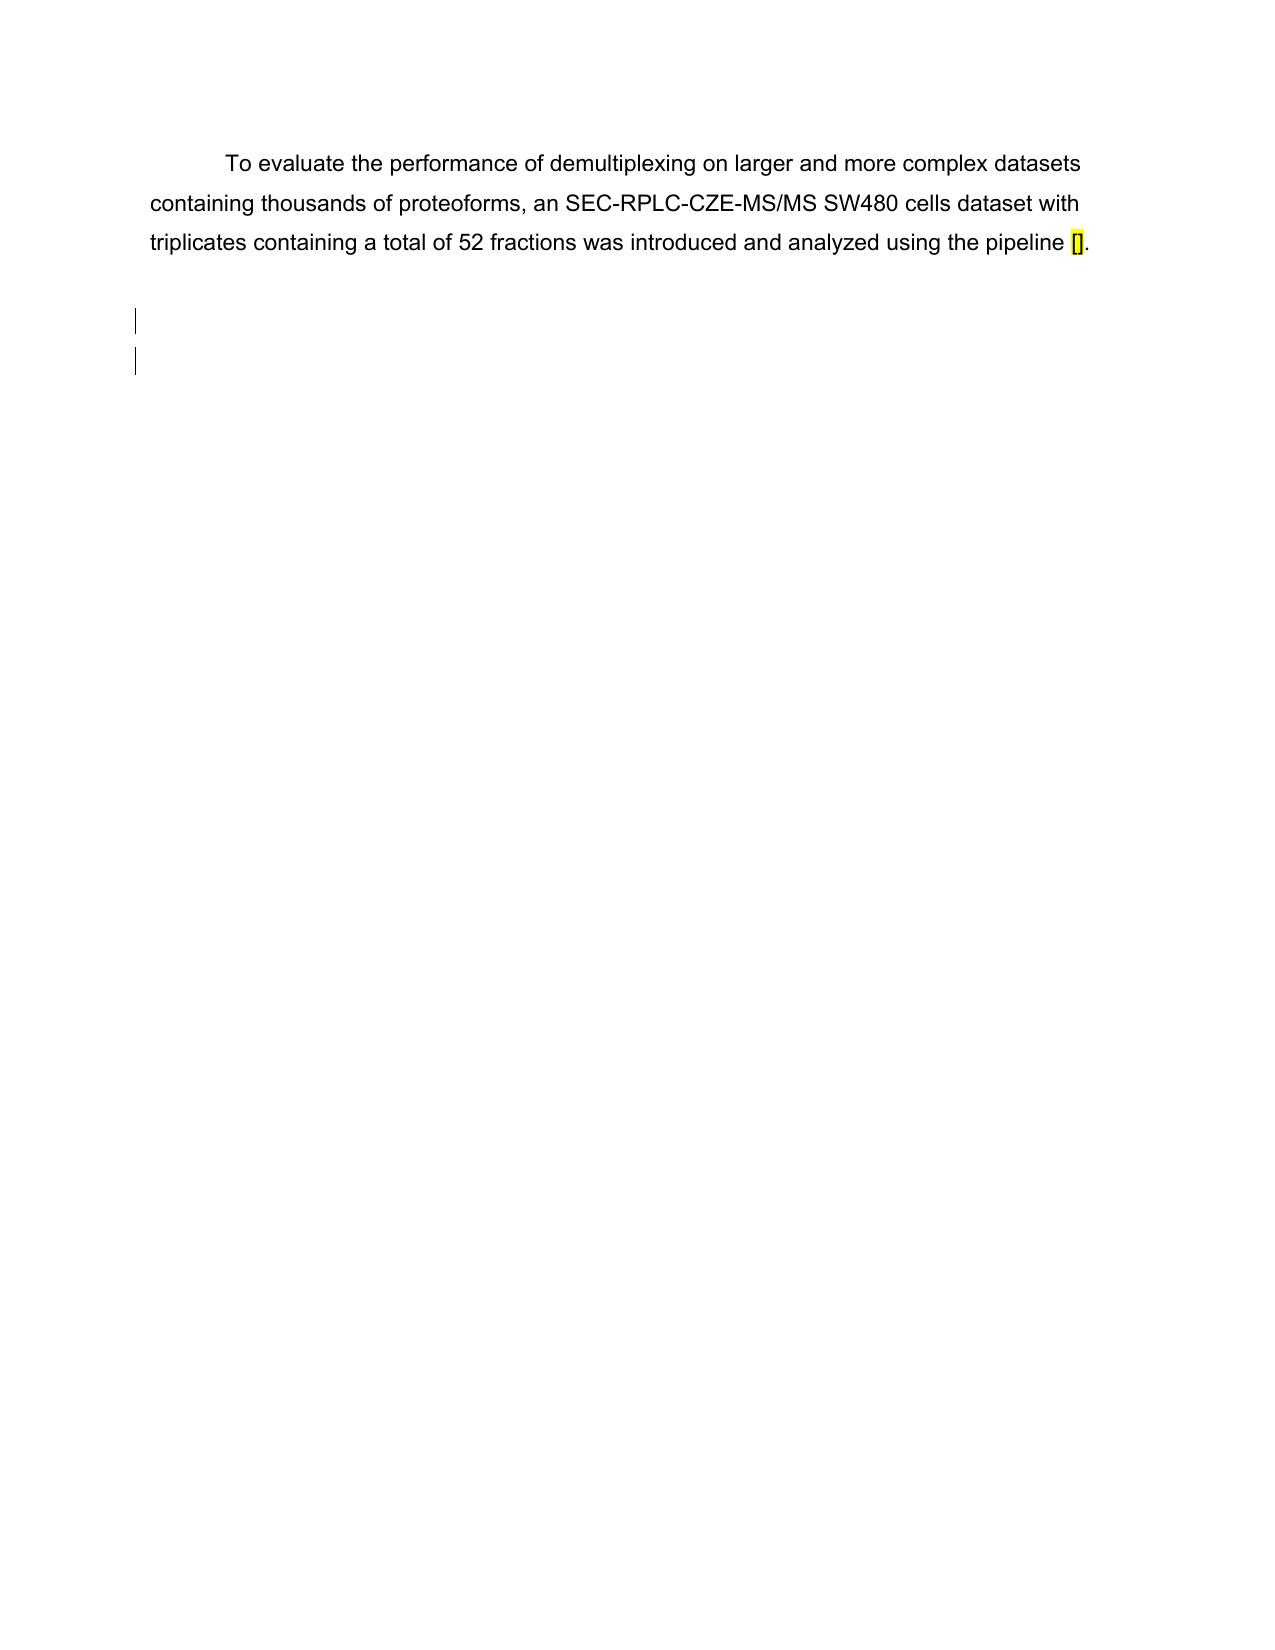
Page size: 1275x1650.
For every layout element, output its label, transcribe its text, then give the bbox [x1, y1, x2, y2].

text To evaluate the performance of demultiplexing on larger and more complex datasets containing thousands of proteoforms, an SEC-RPLC-CZE-MS/MS SW480 cells dataset with triplicates containing a total of 52 fractions was introduced and analyzed using the pipeline []. [150, 150, 1125, 255]
